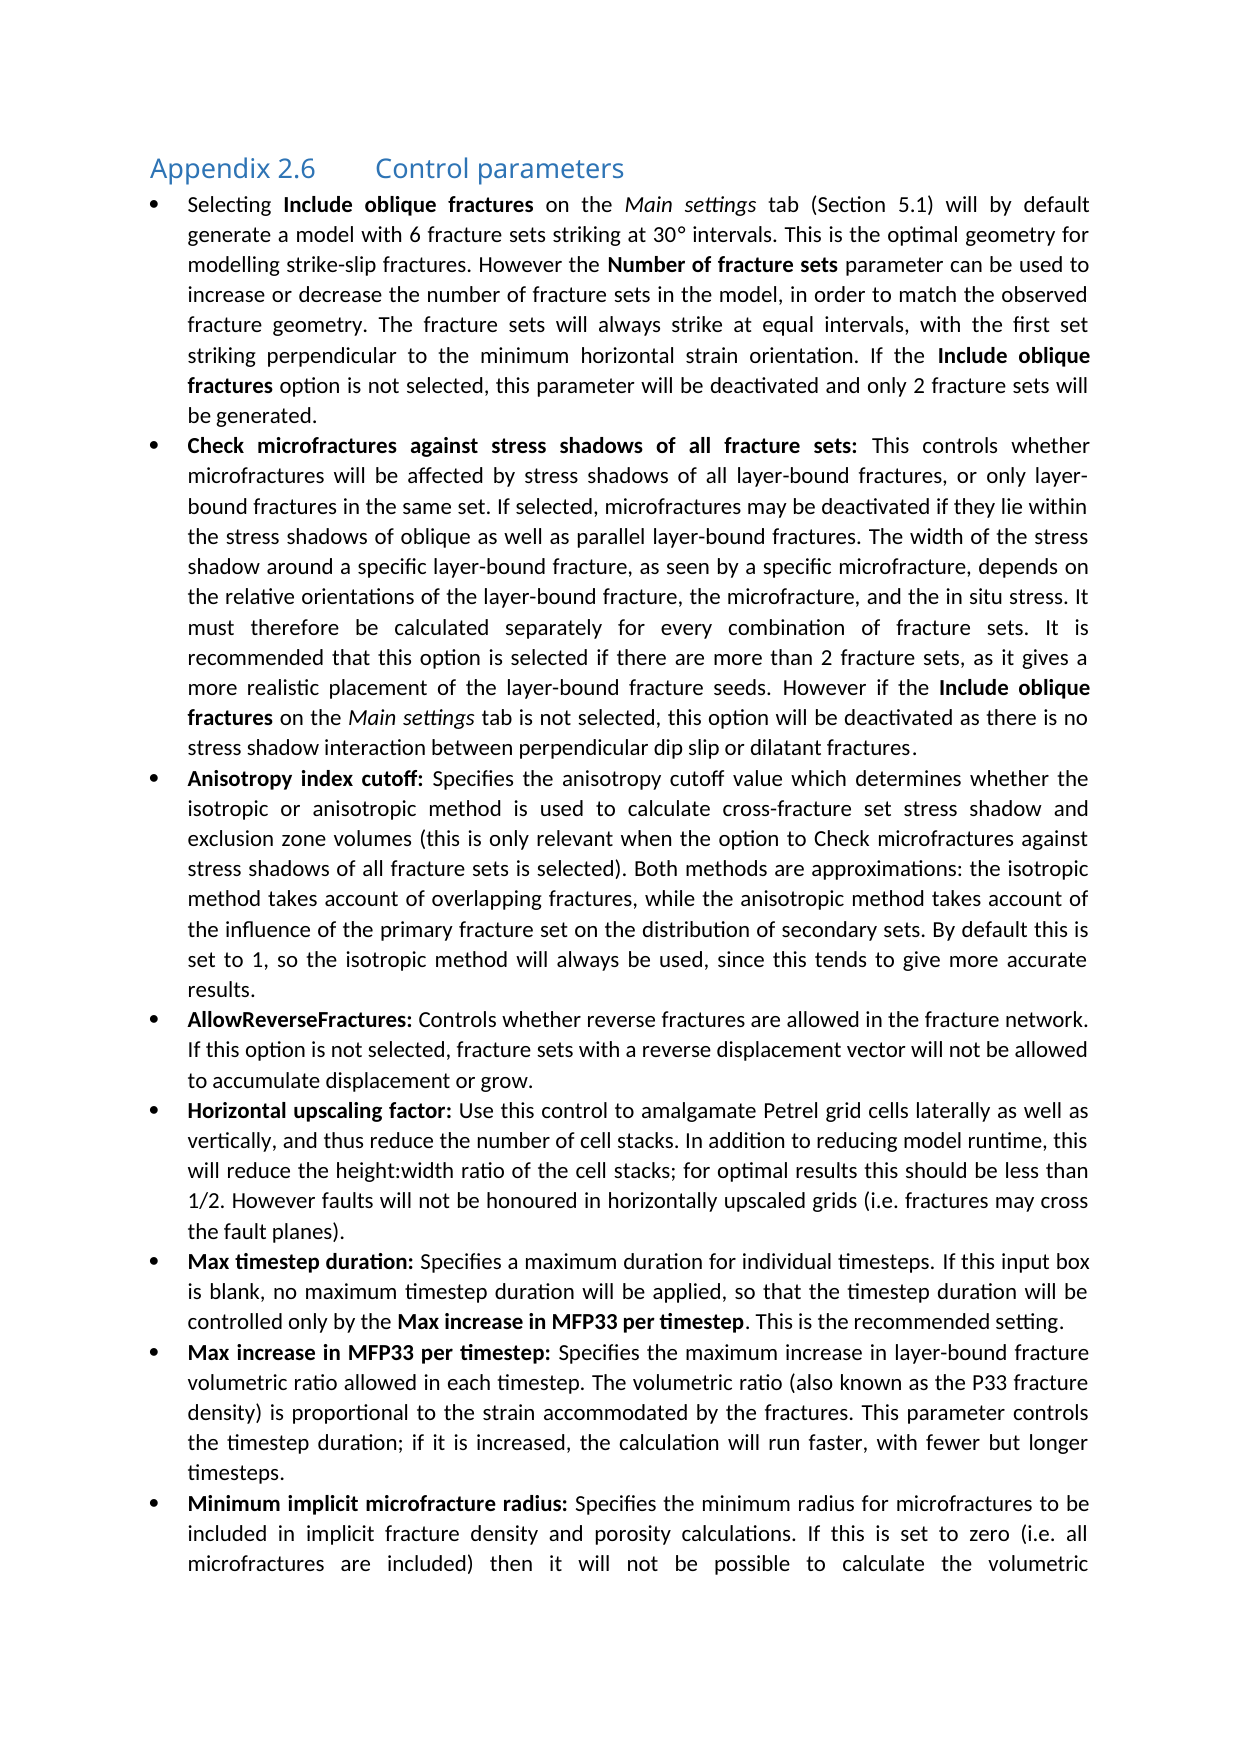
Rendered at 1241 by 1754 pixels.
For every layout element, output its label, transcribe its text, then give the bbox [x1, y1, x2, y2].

list Max timestep duration: Specifies a maximum duration for individual timesteps. If this input box is blank, no maximum timestep duration will be applied, so that the timestep duration will be controlled only by the Max increase in MFP33 per timestep. This is the recommended setting. [150, 1247, 1090, 1336]
list Check microfractures against stress shadows of all fracture sets: This controls whether microfractures will be affected by stress shadows of all layer-bound fractures, or only layer-bound fractures in the same set. If selected, microfractures may be deactivated if they lie within the stress shadows of oblique as well as parallel layer-bound fractures. The width of the stress shadow around a specific layer-bound fracture, as seen by a specific microfracture, depends on the relative orientations of the layer-bound fracture, the microfracture, and the in situ stress. It must therefore be calculated separately for every combination of fracture sets. It is recommended that this option is selected if there are more than 2 fracture sets, as it gives a more realistic placement of the layer-bound fracture seeds. However if the Include oblique fractures on the Main settings tab is not selected, this option will be deactivated as there is no stress shadow interaction between perpendicular dip slip or dilatant fractures. [150, 431, 1090, 762]
list Max increase in MFP33 per timestep: Specifies the maximum increase in layer-bound fracture volumetric ratio allowed in each timestep. The volumetric ratio (also known as the P33 fracture density) is proportional to the strain accommodated by the fractures. This parameter controls the timestep duration; if it is increased, the calculation will run faster, with fewer but longer timesteps. [150, 1338, 1090, 1487]
list Anisotropy index cutoff: Specifies the anisotropy cutoff value which determines whether the isotropic or anisotropic method is used to calculate cross-fracture set stress shadow and exclusion zone volumes (this is only relevant when the option to Check microfractures against stress shadows of all fracture sets is selected). Both methods are approximations: the isotropic method takes account of overlapping fractures, while the anisotropic method takes account of the influence of the primary fracture set on the distribution of secondary sets. By default this is set to 1, so the isotropic method will always be used, since this tends to give more accurate results. [150, 764, 1090, 1003]
list Selecting Include oblique fractures on the Main settings tab (Section 5.1) will by default generate a model with 6 fracture sets striking at 30° intervals. This is the optimal geometry for modelling strike-slip fractures. However the Number of fracture sets parameter can be used to increase or decrease the number of fracture sets in the model, in order to match the observed fracture geometry. The fracture sets will always strike at equal intervals, with the first set striking perpendicular to the minimum horizontal strain orientation. If the Include oblique fractures option is not selected, this parameter will be deactivated and only 2 fracture sets will be generated. [150, 190, 1090, 429]
list Horizontal upscaling factor: Use this control to amalgamate Petrel grid cells laterally as well as vertically, and thus reduce the number of cell stacks. In addition to reducing model runtime, this will reduce the height:width ratio of the cell stacks; for optimal results this should be less than 1/2. However faults will not be honoured in horizontally upscaled grids (i.e. fractures may cross the fault planes). [150, 1096, 1090, 1245]
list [150, 1489, 1090, 1577]
list AllowReverseFractures: Controls whether reverse fractures are allowed in the fracture network. If this option is not selected, fracture sets with a reverse displacement vector will not be allowed to accumulate displacement or grow. [150, 1005, 1090, 1094]
title Control parameters [150, 150, 1090, 187]
